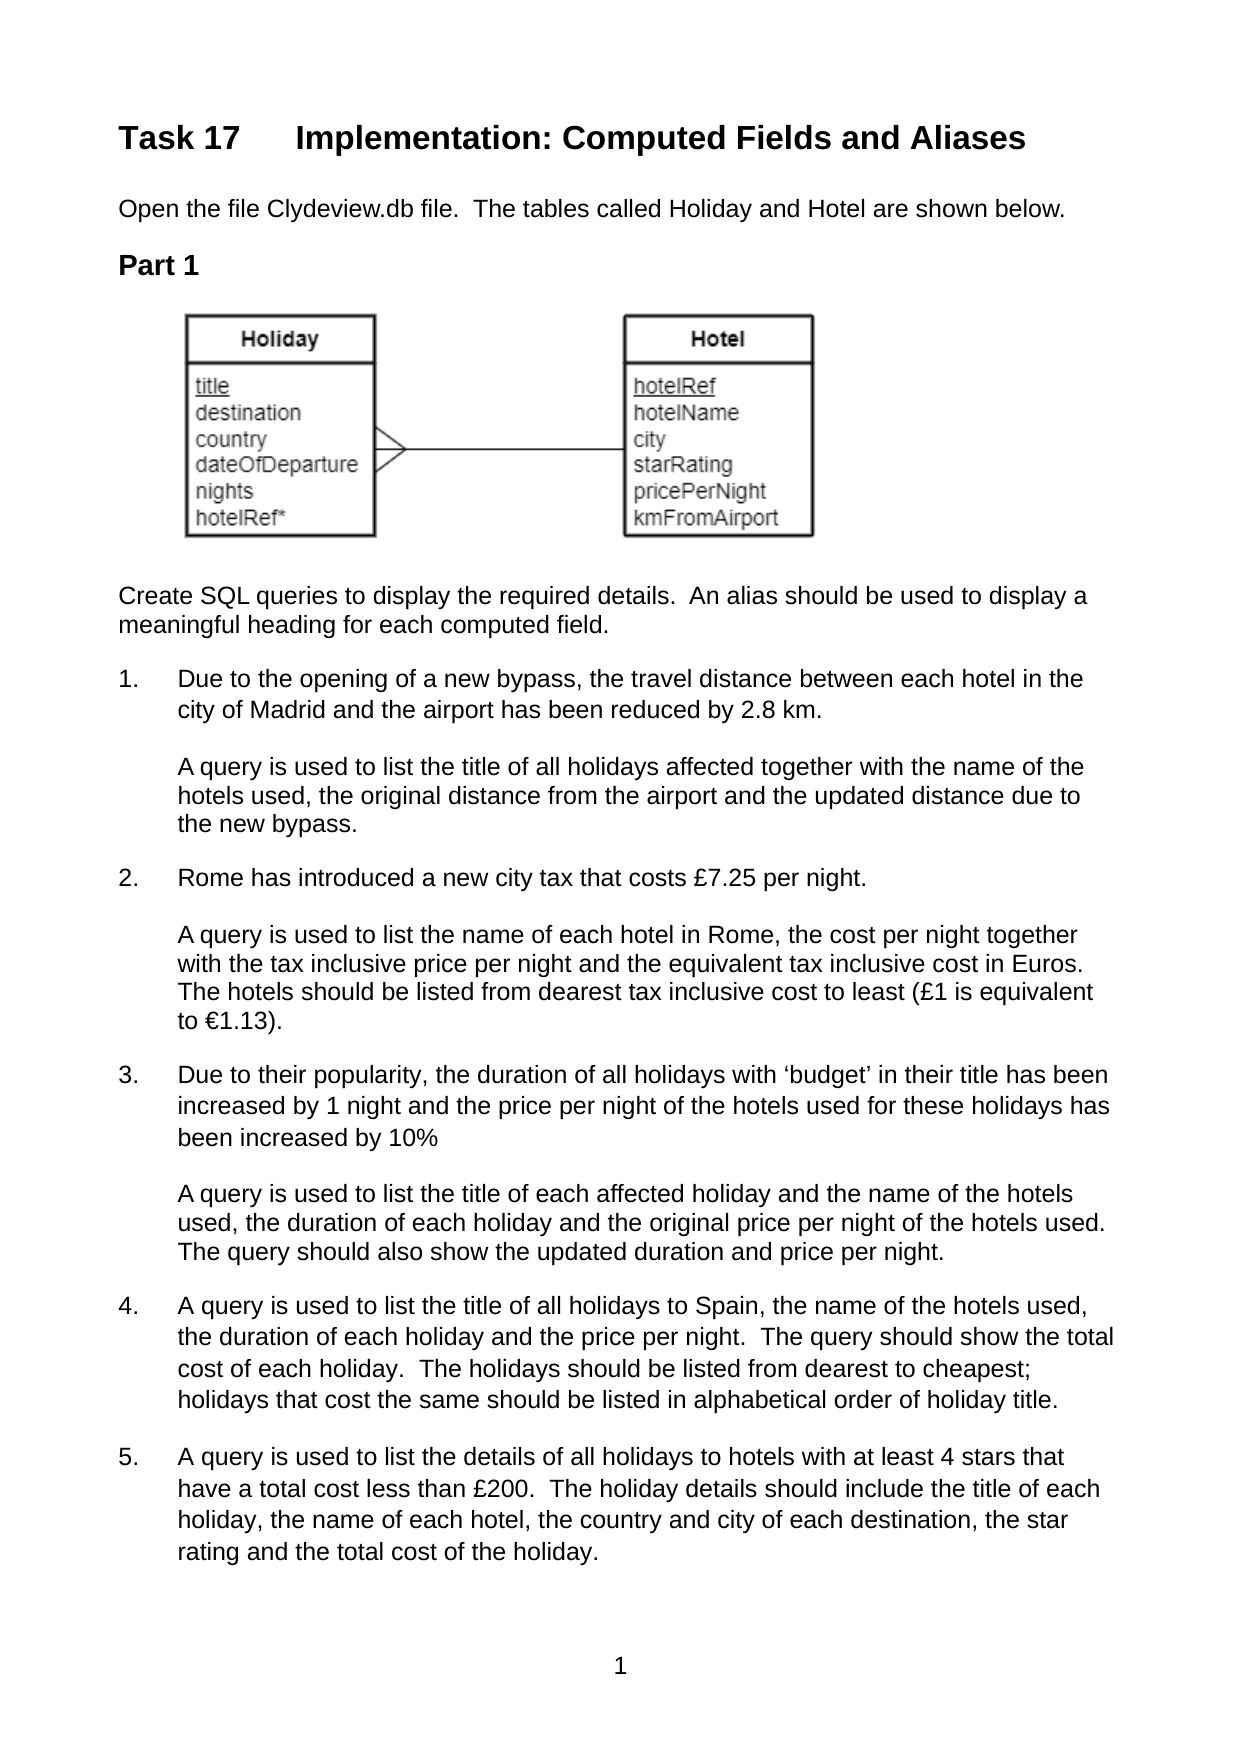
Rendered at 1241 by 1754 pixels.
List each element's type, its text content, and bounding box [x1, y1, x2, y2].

list A query is used to list the details of all holidays to hotels with at least 4 stars that have a total cost less than £200. The holiday details should include the title of each holiday, the name of each hotel, the country and city of each destination, the star rating and the total cost of the holiday. [118, 1442, 1122, 1565]
subtitle Implementation: Computed Fields and Aliases [118, 118, 1122, 157]
text A query is used to list the title of all holidays affected together with the name of the hotels used, the original distance from the airport and the updated distance due to the new bypass. [177, 752, 1122, 838]
picture [177, 306, 823, 557]
list Due to the opening of a new bypass, the travel distance between each hotel in the city of Madrid and the airport has been reduced by 2.8 km. [118, 664, 1122, 724]
subtitle Part 1 [118, 248, 1122, 281]
text A query is used to list the name of each hotel in Rome, the cost per night together with the tax inclusive price per night and the equivalent tax inclusive cost in Euros. The hotels should be listed from dearest tax inclusive cost to least (£1 is equivalent to €1.13). [177, 920, 1122, 1035]
list Rome has introduced a new city tax that costs £7.25 per night. [118, 863, 1122, 892]
text A query is used to list the title of each affected holiday and the name of the hotels used, the duration of each holiday and the original price per night of the hotels used. The query should also show the updated duration and price per night. [177, 1179, 1122, 1266]
list Due to their popularity, the duration of all holidays with ‘budget’ in their title has been increased by 1 night and the price per night of the hotels used for these holidays has been increased by 10% [118, 1060, 1122, 1152]
text Create SQL queries to display the required details. An alias should be used to display a meaningful heading for each computed field. [118, 581, 1122, 639]
list A query is used to list the title of all holidays to Spain, the name of the hotels used, the duration of each holiday and the price per night. The query should show the total cost of each holiday. The holidays should be listed from dearest to cheapest; holidays that cost the same should be listed in alphabetical order of holiday title. [118, 1291, 1122, 1414]
text Open the file Clydeview.db file. The tables called Holiday and Hotel are shown below. [118, 194, 1122, 223]
